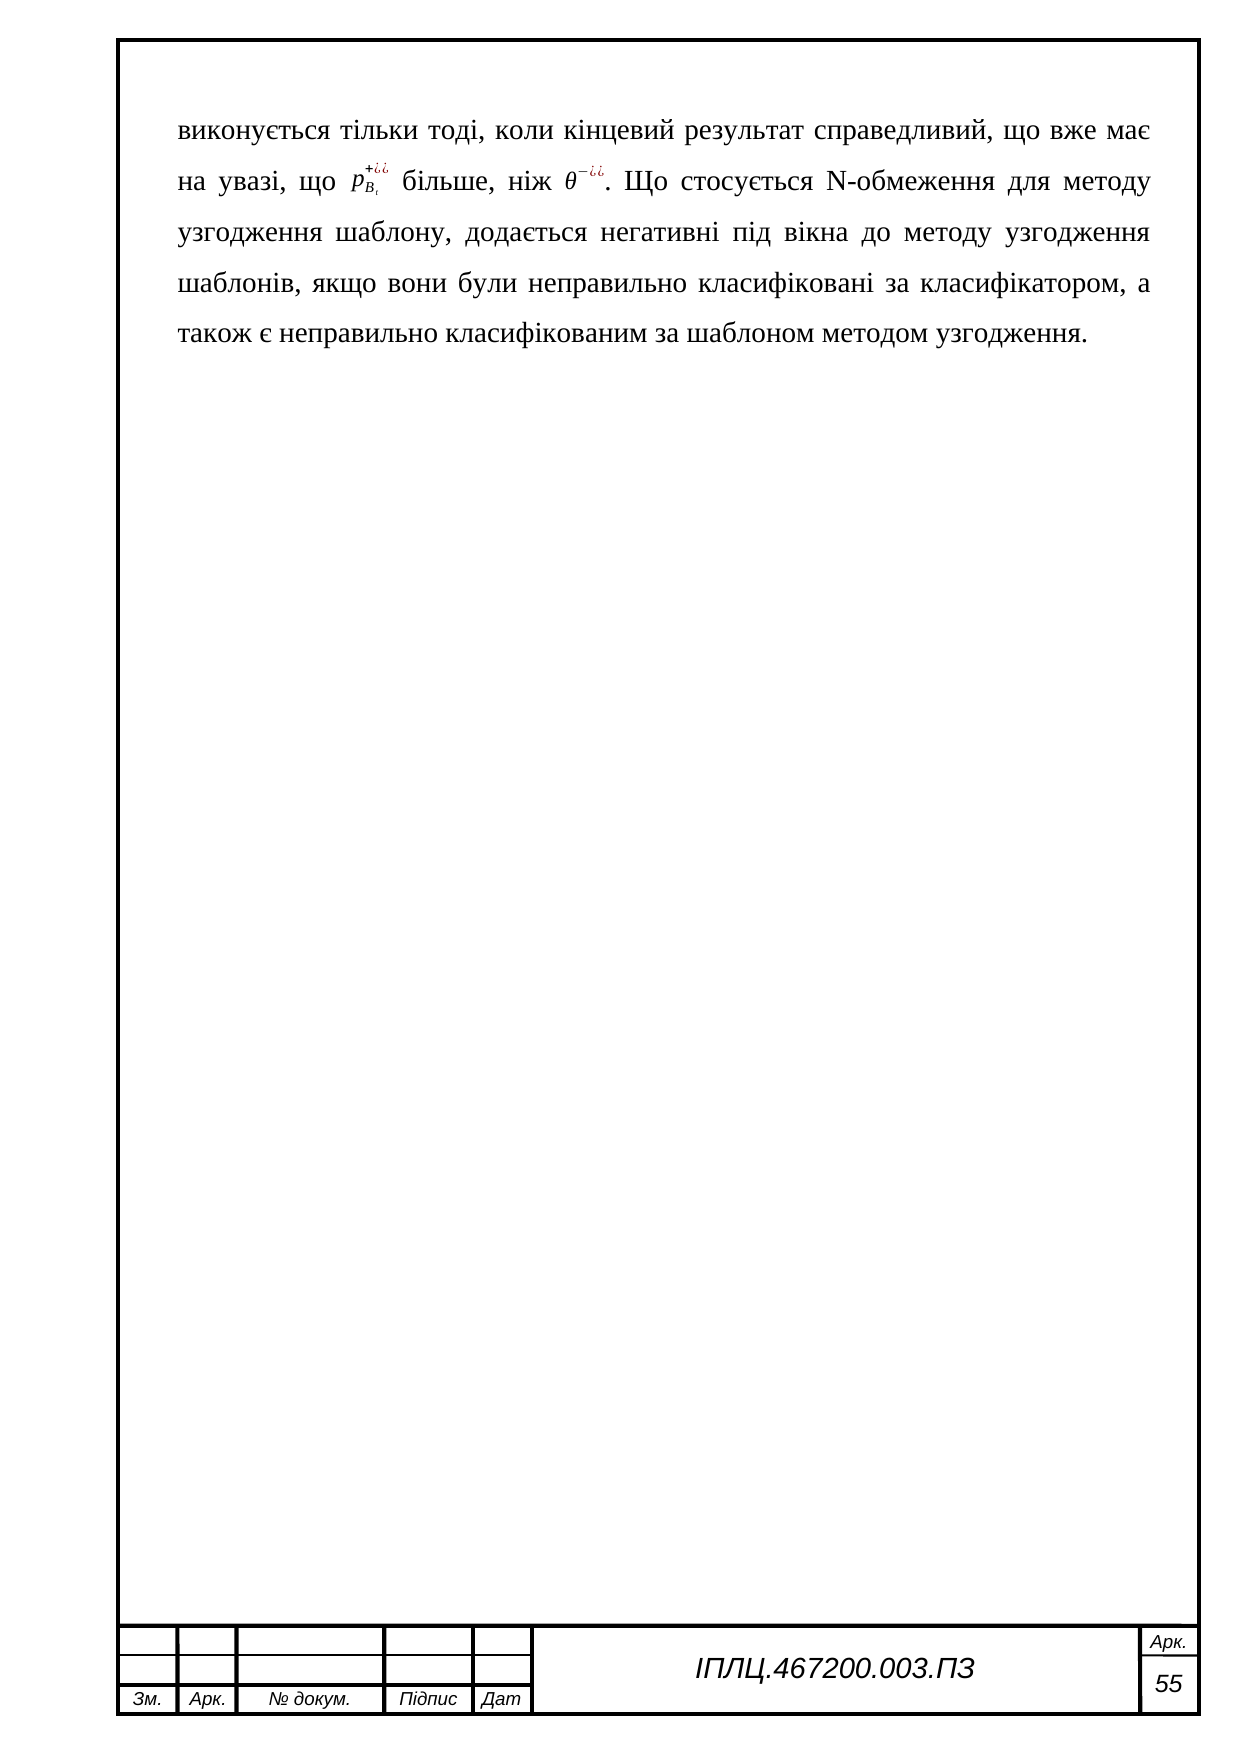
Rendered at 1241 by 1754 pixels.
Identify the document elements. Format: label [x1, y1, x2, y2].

text [177, 112, 1152, 348]
